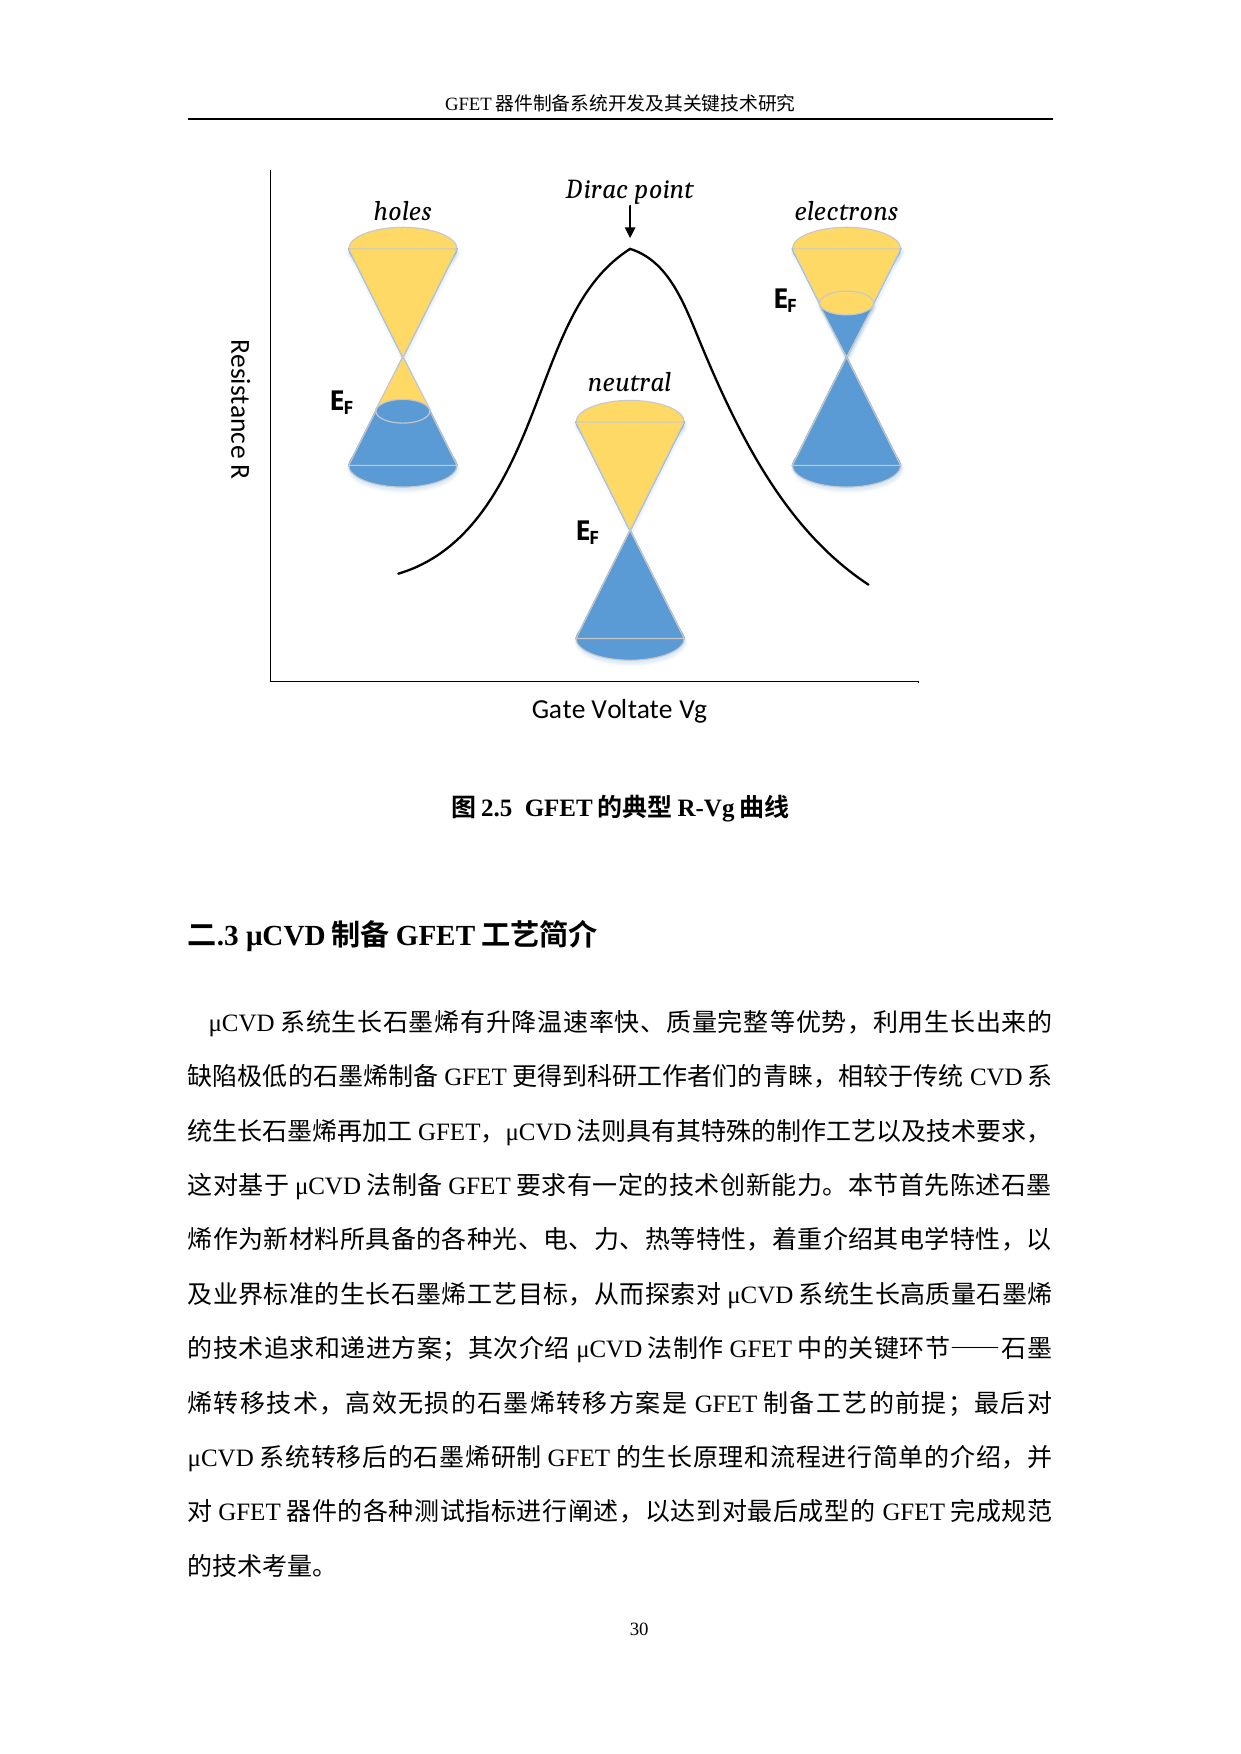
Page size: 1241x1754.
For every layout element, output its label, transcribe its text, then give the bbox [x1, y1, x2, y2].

subtitle μCVD制备GFET工艺简介 [187, 912, 1053, 954]
text μCVD系统生长石墨烯有升降温速率快、质量完整等优势，利用生长出来的缺陷极低的石墨烯制备GFET更得到科研工作者们的青睐，相较于传统CVD系统生长石墨烯再加工GFET，μCVD法则具有其特殊的制作工艺以及技术要求，这对基于μCVD法制备GFET要求有一定的技术创新能力。本节首先陈述石墨烯作为新材料所具备的各种光、电、力、热等特性，着重介绍其电学特性，以及业界标准的生长石墨烯工艺目标，从而探索对μCVD系统生长高质量石墨烯的技术追求和递进方案；其次介绍μCVD法制作GFET中的关键环节——石墨烯转移技术，高效无损的石墨烯转移方案是GFET制备工艺的前提；最后对μCVD系统转移后的石墨烯研制GFET的生长原理和流程进行简单的介绍，并对GFET器件的各种测试指标进行阐述，以达到对最后成型的GFET完成规范的技术考量。 [187, 1002, 1053, 1582]
text 图2.5 GFET的典型R-Vg曲线 [187, 787, 1053, 823]
